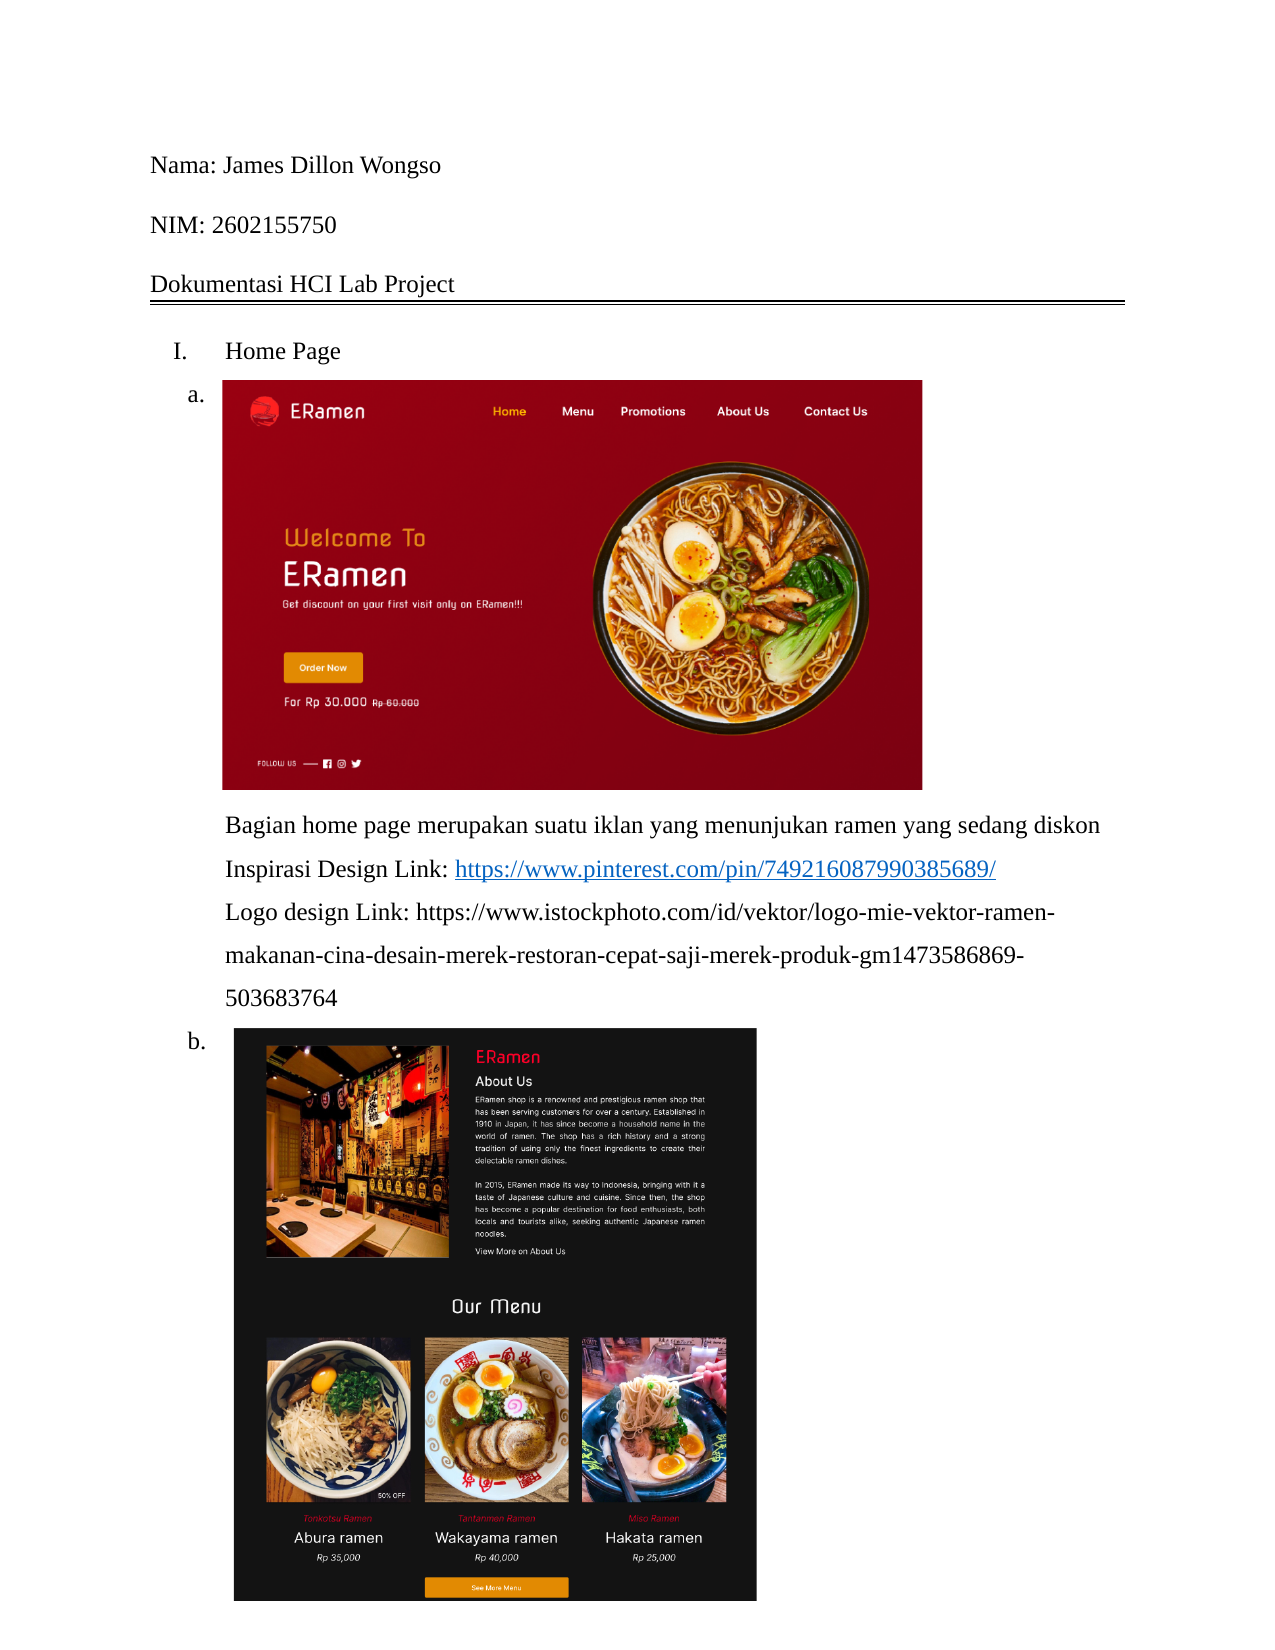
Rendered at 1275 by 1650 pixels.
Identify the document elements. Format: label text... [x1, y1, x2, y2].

list Home Page [187, 336, 1125, 365]
list Bagian home page merupakan suatu iklan yang menunjukan ramen yang sedang diskon [225, 811, 1125, 839]
list Logo design Link: https://www.istockphoto.com/id/vektor/logo-mie-vektor-ramen-makanan-cina-desain-merek-restoran-cepat-saji-merek-produk-gm1473586869-503683764 [225, 897, 1125, 1012]
text NIM: 2602155750 [150, 210, 1125, 238]
text Dokumentasi HCI Lab Project [150, 269, 1125, 300]
text Nama: James Dillon Wongso [150, 150, 1125, 179]
list Inspirasi Design Link: https://www.pinterest.com/pin/749216087990385689/ [225, 854, 1125, 882]
picture [233, 1028, 757, 1601]
picture [222, 380, 923, 790]
